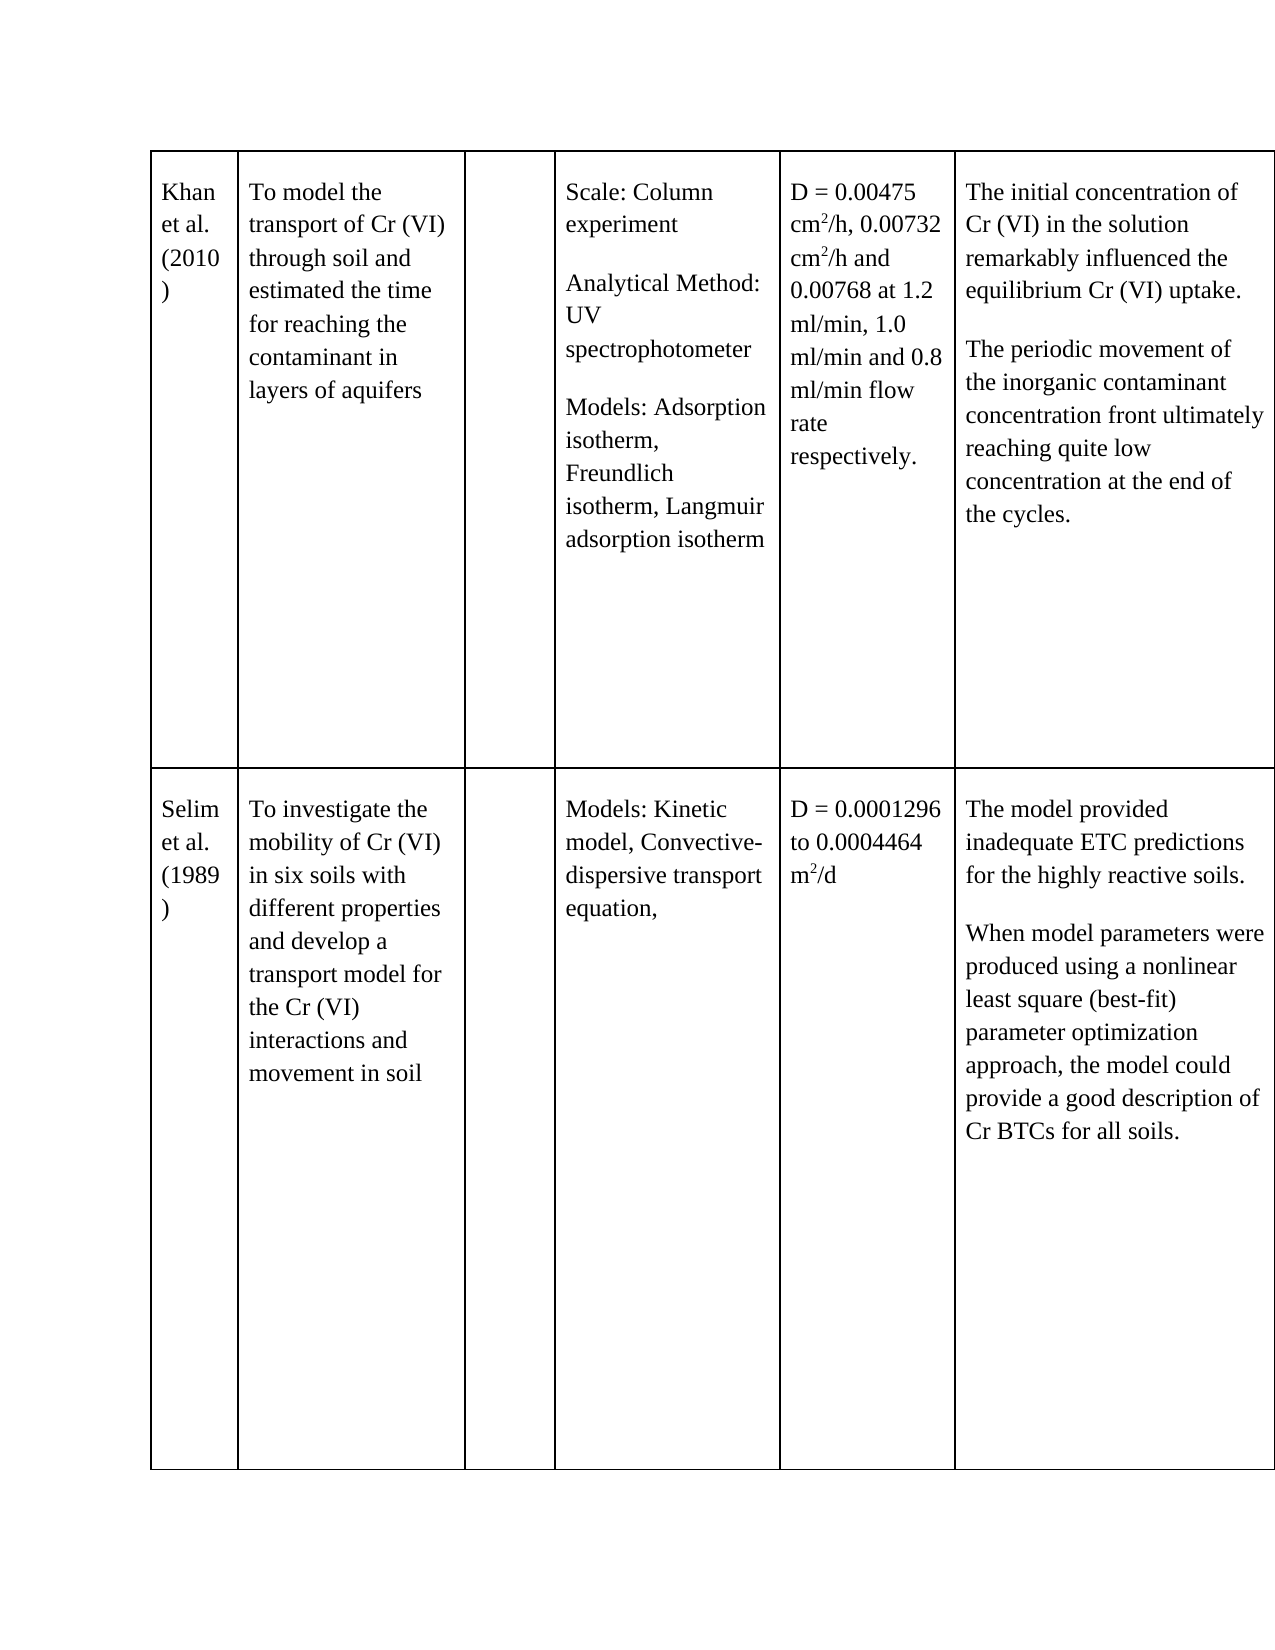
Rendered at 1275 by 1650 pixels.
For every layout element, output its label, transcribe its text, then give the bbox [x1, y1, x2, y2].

table_cell To model the transport of Cr (VI) through soil and estimated the time for reaching the contaminant in layers of aquifers [239, 152, 464, 767]
table_cell Selim et al. (1989) [152, 769, 237, 1469]
table_cell The model provided inadequate ETC predictions for the highly reactive soils. When model parameters were produced using a nonlinear least square (best-fit) parameter optimization approach, the model could provide a good description of Cr BTCs for all soils. [956, 769, 1274, 1469]
table_cell To investigate the mobility of Cr (VI) in six soils with different properties and develop a transport model for the Cr (VI) interactions and movement in soil [239, 769, 464, 1469]
table_cell Models: Kinetic model, Convective-dispersive transport equation, [556, 769, 779, 1469]
table_cell D = 0.0001296 to 0.0004464 m2/d [781, 769, 954, 1469]
table_cell Scale: Column experiment Analytical Method: UV spectrophotometer Models: Adsorption isotherm, Freundlich isotherm, Langmuir adsorption isotherm [556, 152, 779, 767]
table_cell [466, 769, 554, 1469]
table_cell Khan et al. (2010) [152, 152, 237, 767]
table_cell D = 0.00475 cm2/h, 0.00732 cm2/h and 0.00768 at 1.2 ml/min, 1.0 ml/min and 0.8 ml/min flow rate respectively. [781, 152, 954, 767]
table_cell [466, 152, 554, 767]
table_cell The initial concentration of Cr (VI) in the solution remarkably influenced the equilibrium Cr (VI) uptake. The periodic movement of the inorganic contaminant concentration front ultimately reaching quite low concentration at the end of the cycles. [956, 152, 1274, 767]
